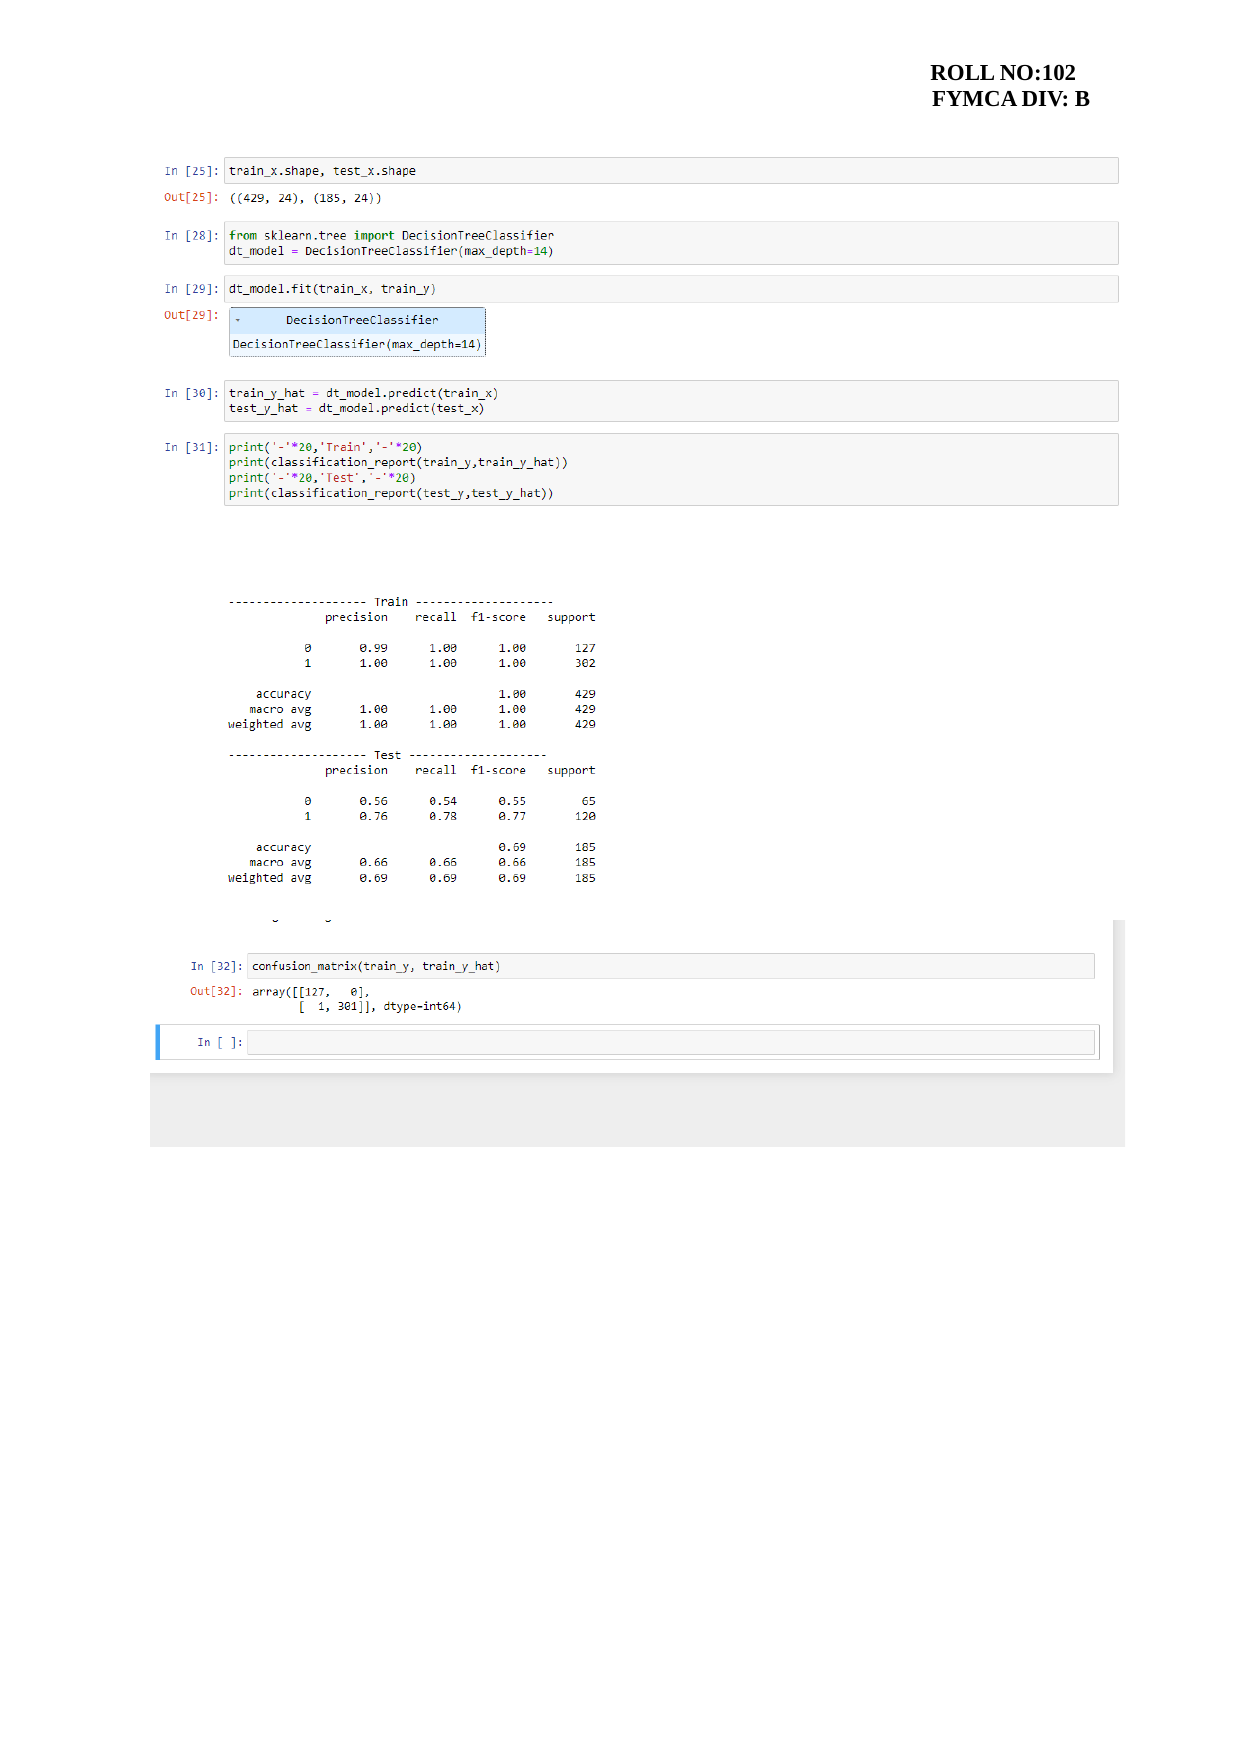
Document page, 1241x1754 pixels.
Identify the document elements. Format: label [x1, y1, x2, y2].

picture [150, 920, 1125, 1147]
picture [150, 150, 1125, 510]
picture [150, 589, 1125, 902]
